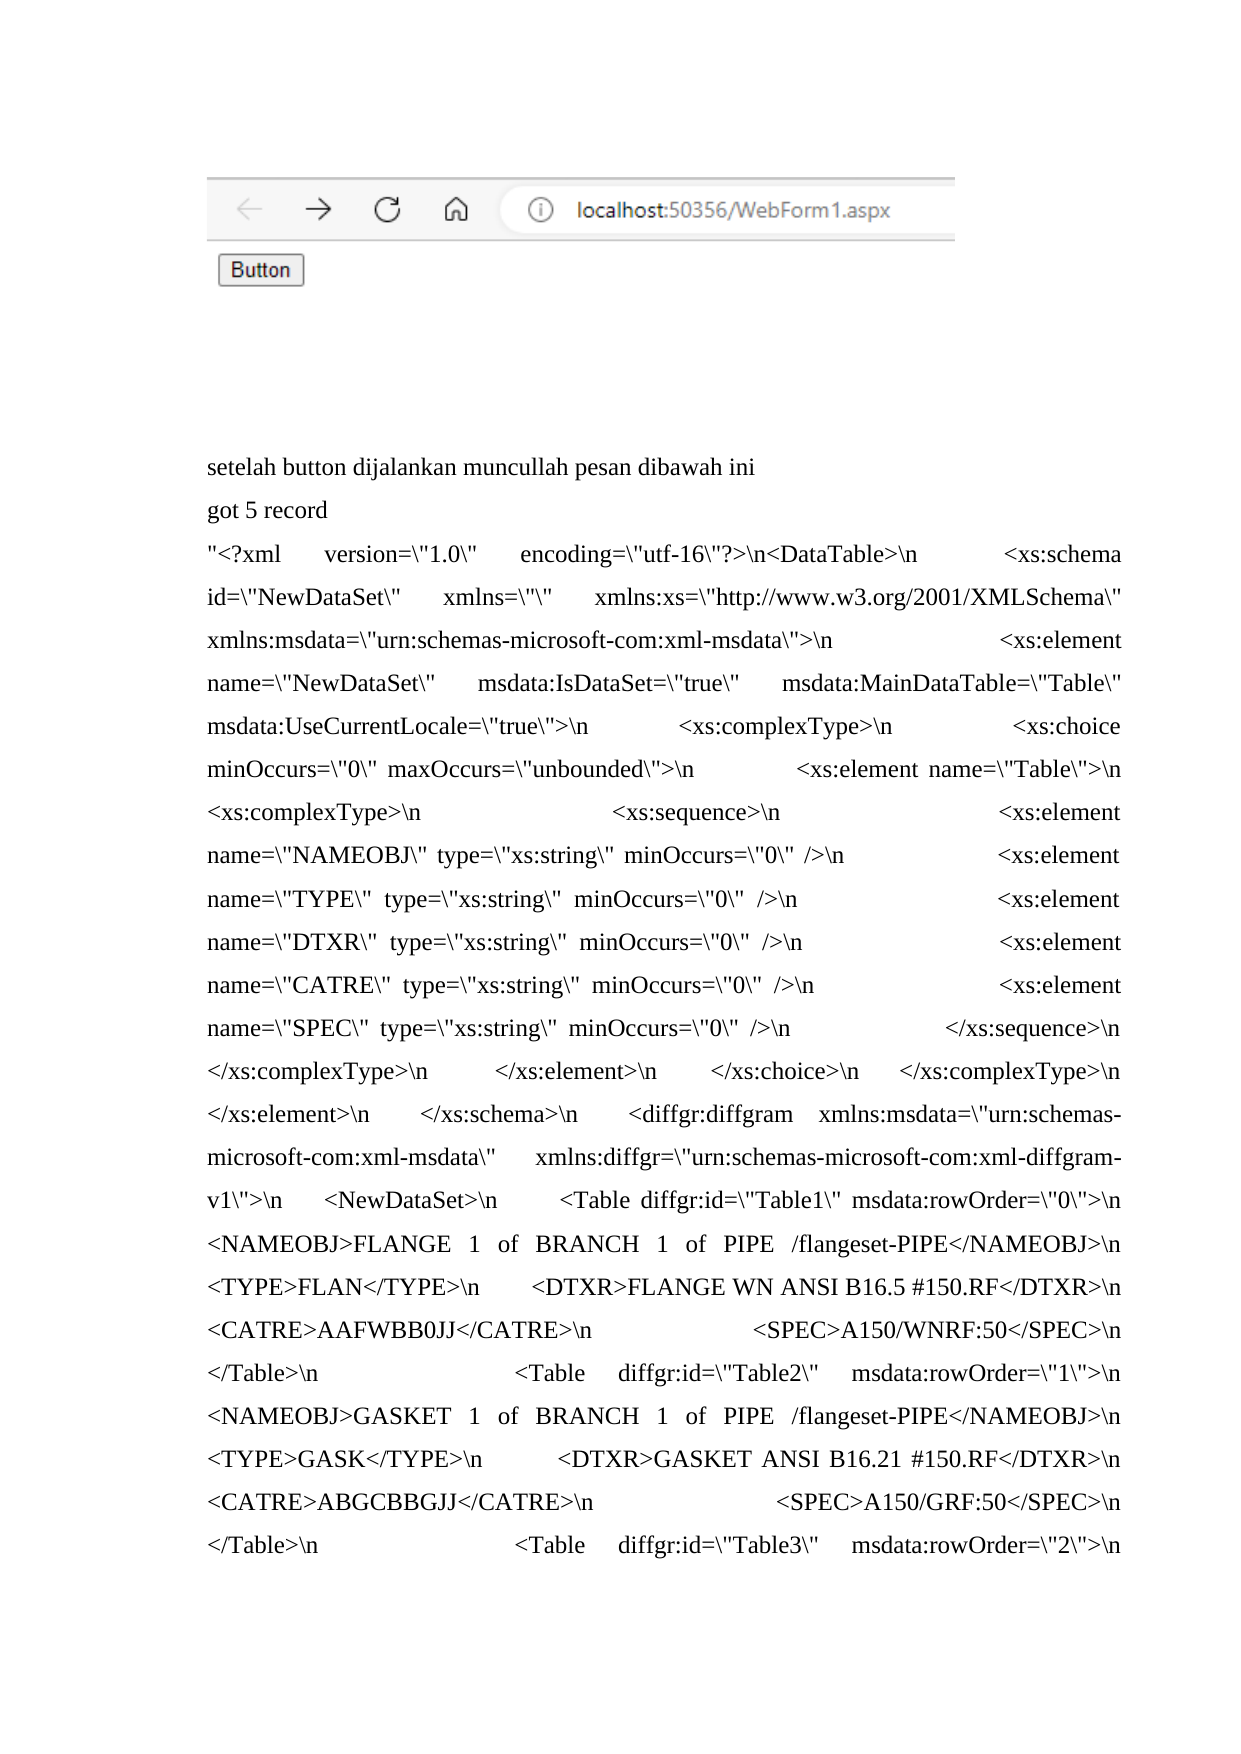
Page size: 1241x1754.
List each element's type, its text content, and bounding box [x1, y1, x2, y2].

text got 5 record [207, 496, 1122, 524]
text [207, 539, 1122, 1559]
text setelah button dijalankan muncullah pesan dibawah ini [207, 452, 1122, 481]
picture [206, 177, 955, 439]
